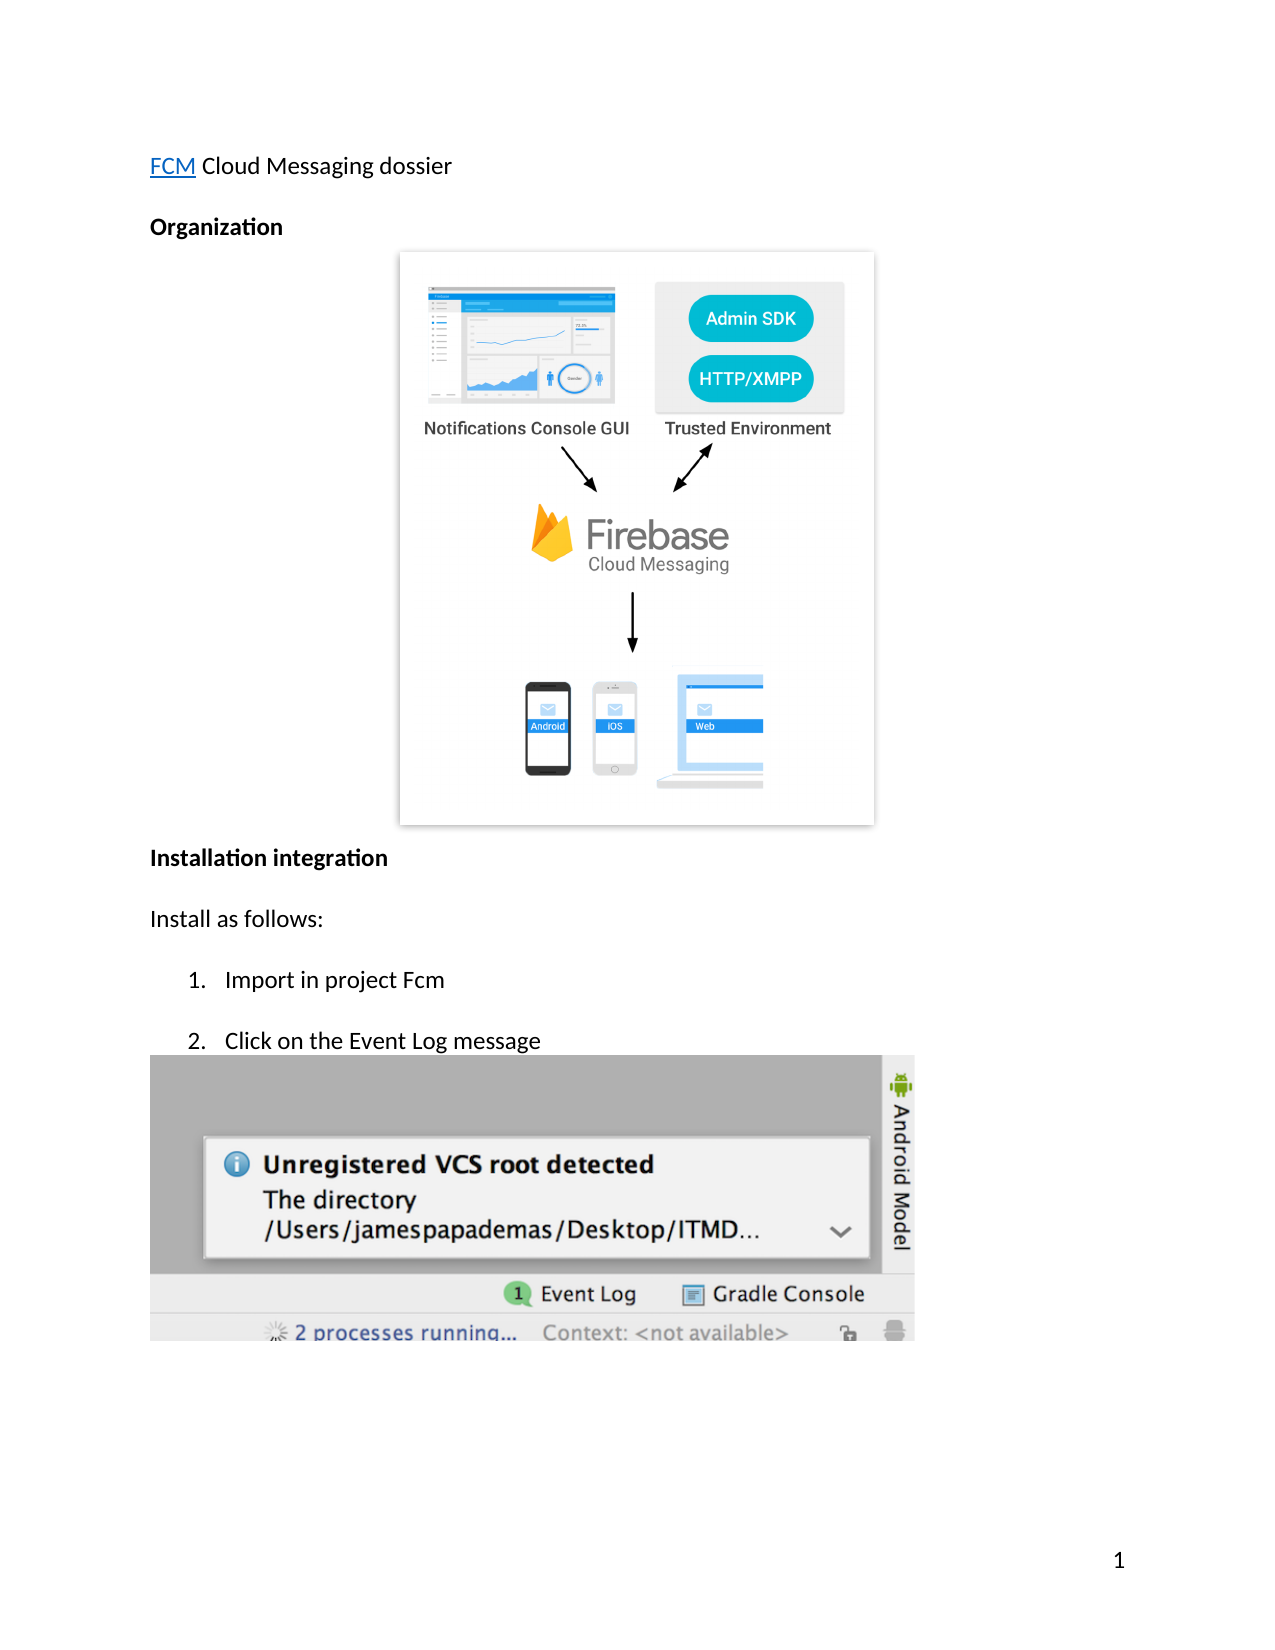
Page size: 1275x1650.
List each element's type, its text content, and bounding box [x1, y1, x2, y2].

picture [414, 267, 859, 810]
text FCM Cloud Messaging dossier [150, 150, 1125, 181]
text Organization [150, 211, 1125, 242]
list Click on the Event Log message [187, 1025, 1125, 1055]
picture [150, 1055, 915, 1341]
text Install as follows: [150, 903, 1125, 933]
list Import in project Fcm [187, 964, 1125, 994]
text Installation integration [150, 842, 1125, 872]
